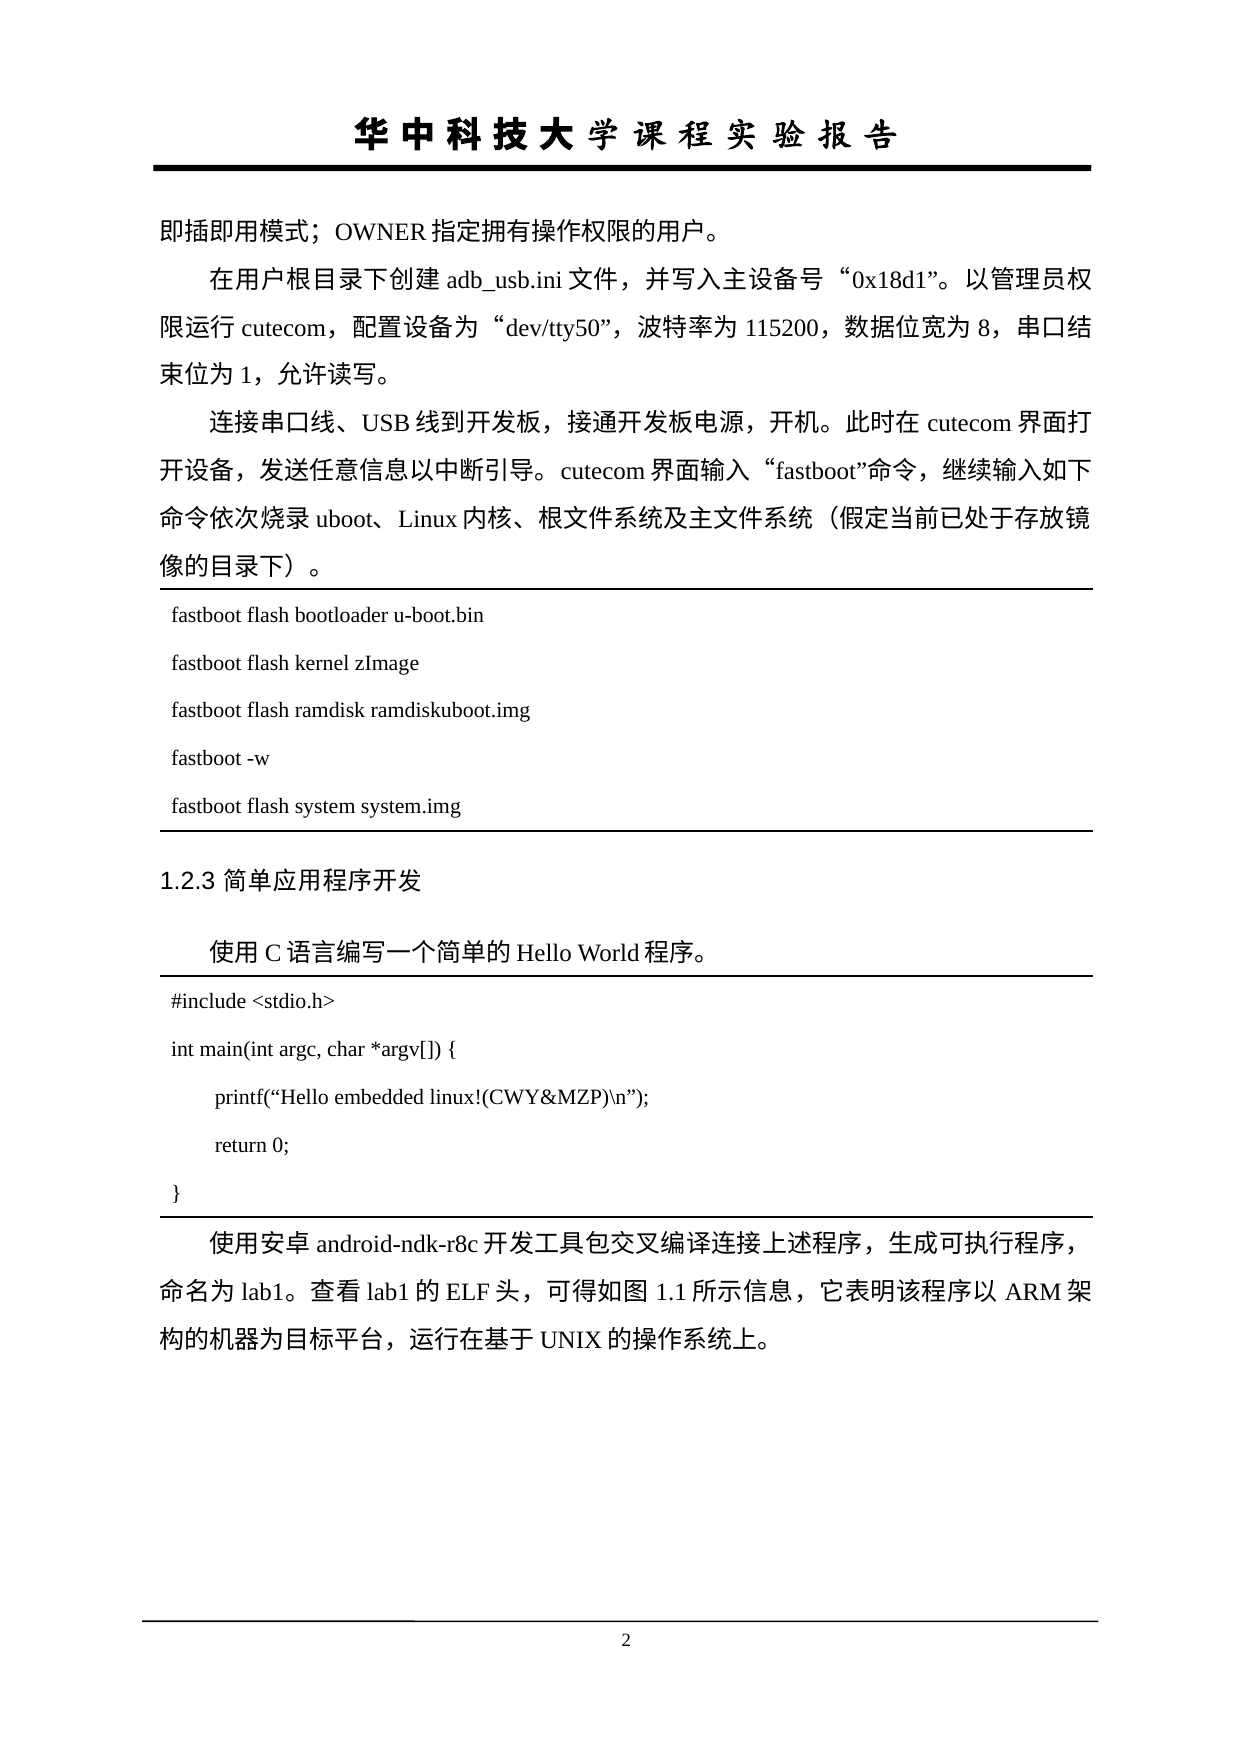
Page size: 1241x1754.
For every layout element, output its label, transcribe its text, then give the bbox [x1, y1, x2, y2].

text 连接串口线、USB线到开发板，接通开发板电源，开机。此时在cutecom界面打开设备，发送任意信息以中断引导。cutecom界面输入“fastboot”命令，继续输入如下命令依次烧录uboot、Linux内核、根文件系统及主文件系统（假定当前已处于存放镜像的目录下）。 [159, 397, 1093, 588]
table_header #include <stdio.h> int main(int argc, char *argv[]) { printf(“Hello embedded linux!(CWY&MZP)\n”); return 0; } [160, 977, 1093, 1216]
text 使用C语言编写一个简单的Hello World程序。 [159, 927, 1093, 975]
subtitle 简单应用程序开发 [159, 855, 1093, 903]
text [159, 206, 1093, 254]
table_header fastboot flash bootloader u-boot.bin fastboot flash kernel zImage fastboot flash ramdisk ramdiskuboot.img fastboot -w fastboot flash system system.img [160, 590, 1093, 829]
text 在用户根目录下创建adb_usb.ini文件，并写入主设备号“0x18d1”。以管理员权限运行cutecom，配置设备为“dev/tty50”，波特率为115200，数据位宽为8，串口结束位为1，允许读写。 [159, 254, 1093, 397]
text 使用安卓android-ndk-r8c开发工具包交叉编译连接上述程序，生成可执行程序，命名为lab1。查看lab1的ELF头，可得如图 1.1所示信息，它表明该程序以ARM架构的机器为目标平台，运行在基于UNIX的操作系统上。 [159, 1218, 1093, 1362]
